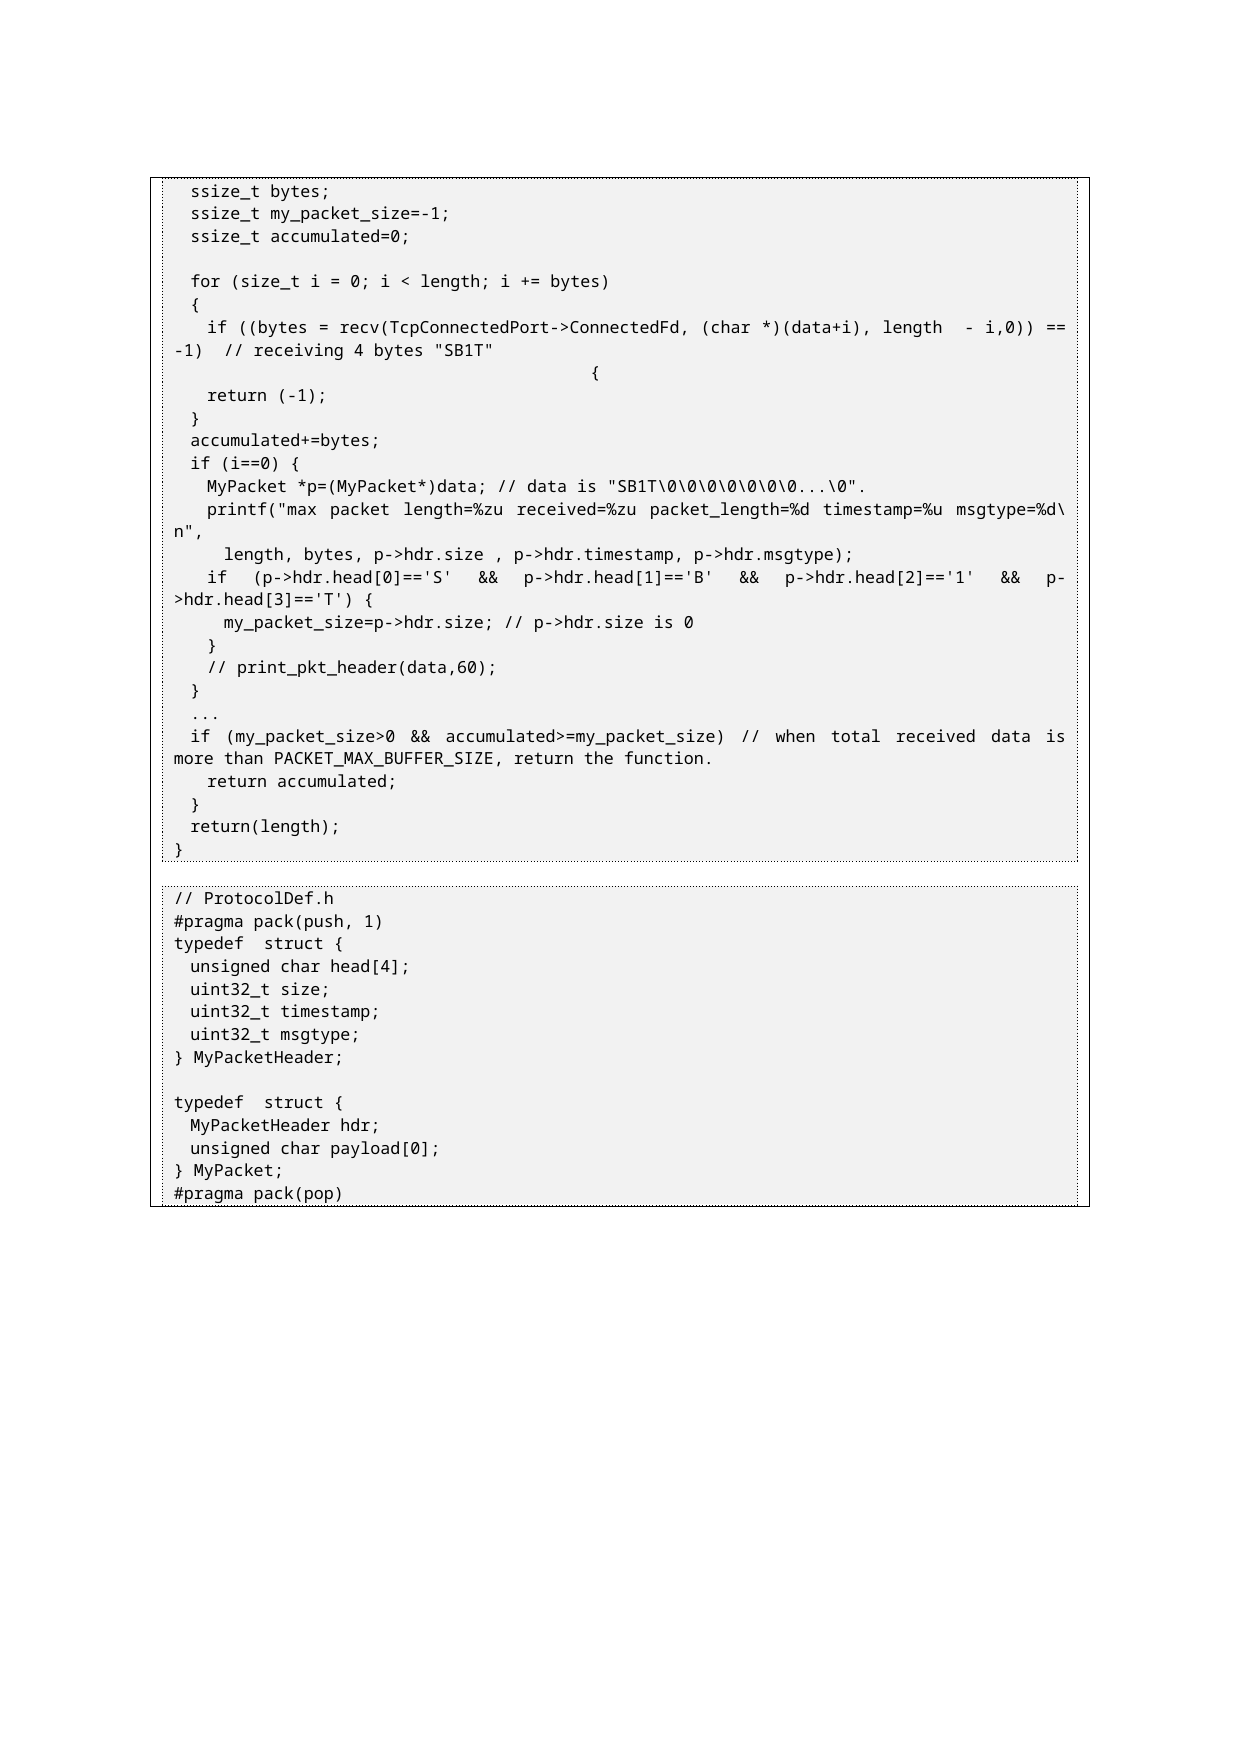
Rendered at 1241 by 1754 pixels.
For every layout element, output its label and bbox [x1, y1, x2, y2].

table_cell [151, 178, 1089, 1206]
